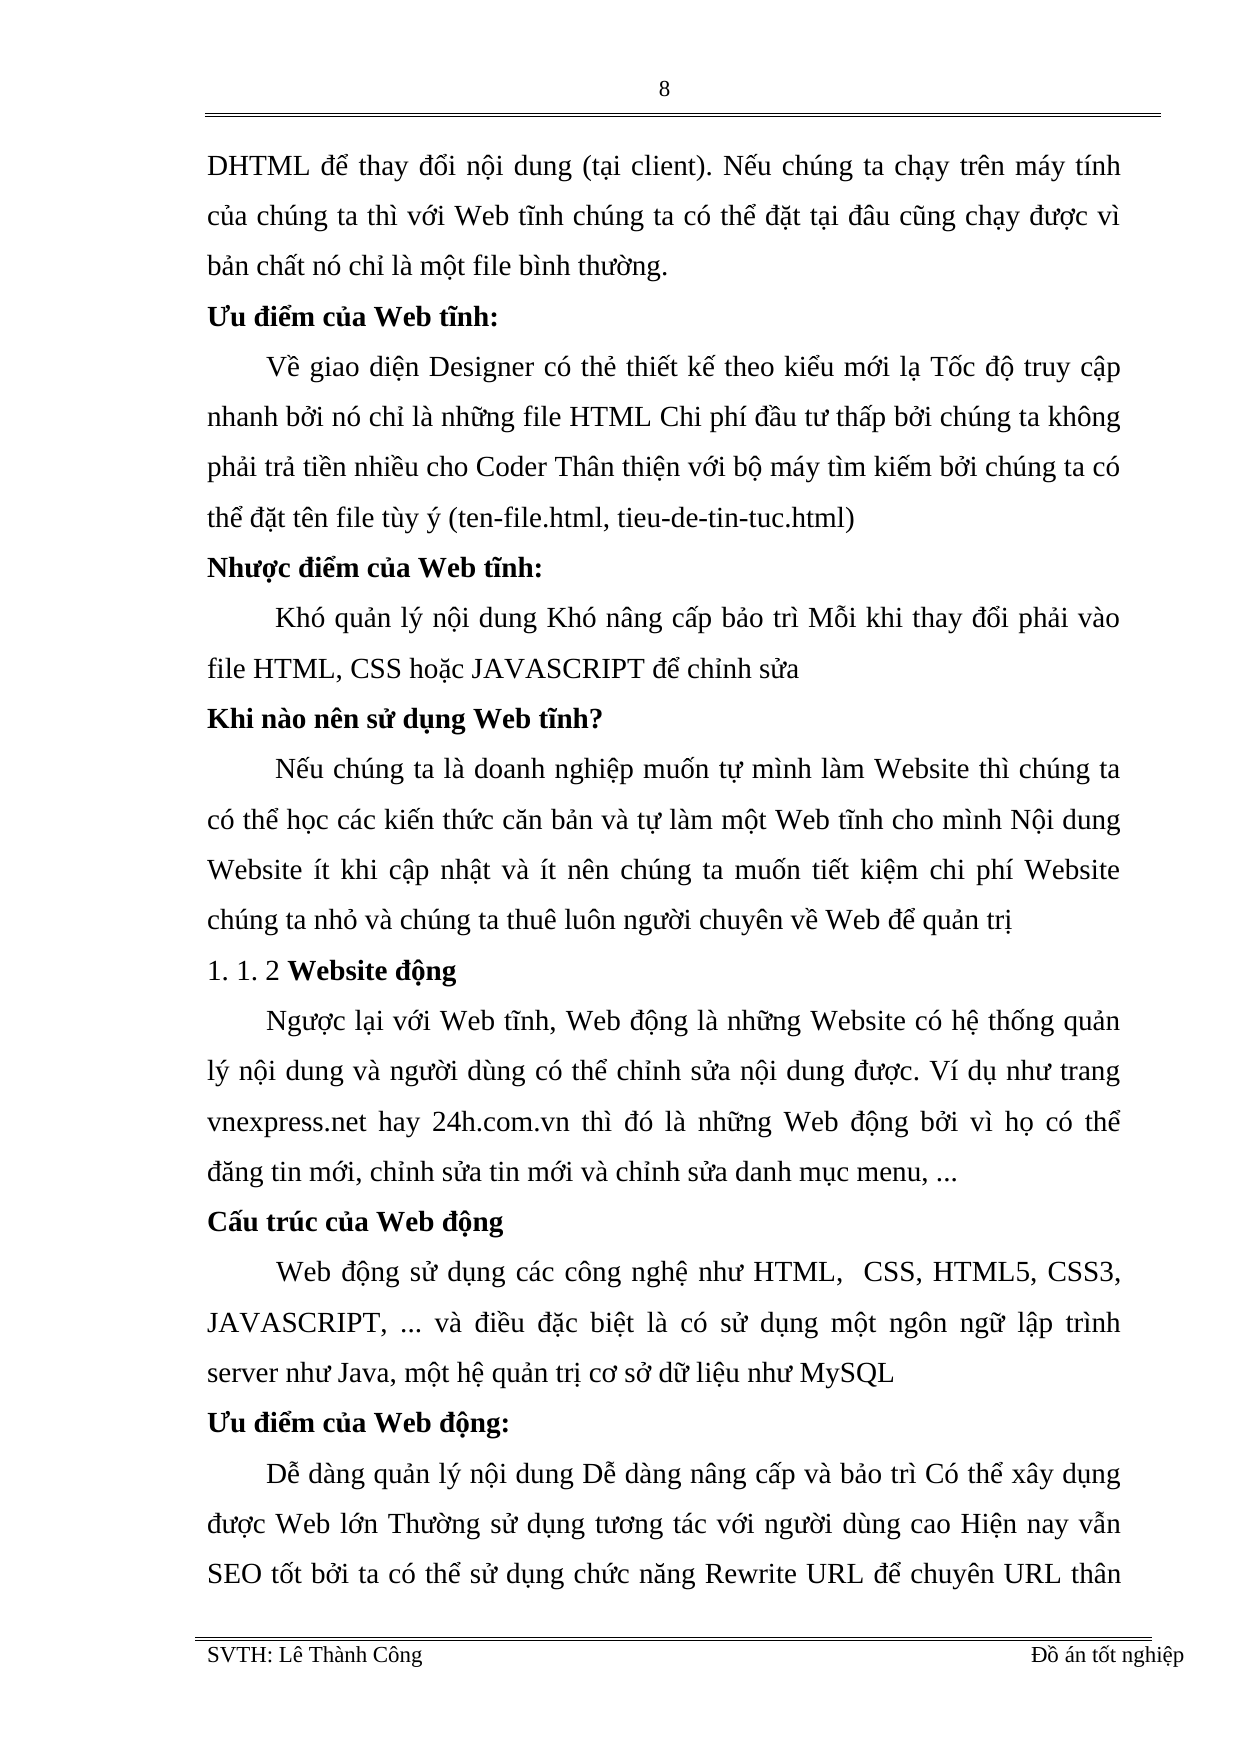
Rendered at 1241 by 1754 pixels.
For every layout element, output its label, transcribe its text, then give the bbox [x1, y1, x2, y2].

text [207, 1456, 1122, 1590]
text Web động sử dụng các công nghệ như HTML, CSS, HTML5, CSS3, JAVASCRIPT, ... và điều đặc biệt là có sử dụng một ngôn ngữ lập trình server như Java, một hệ quản trị cơ sở dữ liệu như MySQL [207, 1254, 1122, 1389]
text Khi nào nên sử dụng Web tĩnh? [207, 701, 1122, 735]
text Cấu trúc của Web động [207, 1204, 1122, 1238]
text Nhược điểm của Web tĩnh: [207, 550, 1122, 584]
text Khó quản lý nội dung Khó nâng cấp bảo trì Mỗi khi thay đổi phải vào file HTML, CSS hoặc JAVASCRIPT để chỉnh sửa [207, 601, 1122, 684]
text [207, 148, 1122, 282]
subtitle Website động [207, 953, 1122, 986]
text Về giao diện Designer có thẻ thiết kế theo kiểu mới lạ Tốc độ truy cập nhanh bởi nó chỉ là những file HTML Chi phí đầu tư thấp bởi chúng ta không phải trả tiền nhiều cho Coder Thân thiện với bộ máy tìm kiếm bởi chúng ta có thể đặt tên file tùy ý (ten-file.html, tieu-de-tin-tuc.html) [207, 349, 1122, 533]
text Ưu điểm của Web động: [207, 1406, 1122, 1439]
text Ưu điểm của Web tĩnh: [207, 299, 1122, 332]
text Ngược lại với Web tĩnh, Web động là những Website có hệ thống quản lý nội dung và người dùng có thể chỉnh sửa nội dung được. Ví dụ như trang vnexpress.net hay 24h.com.vn thì đó là những Web động bởi vì họ có thể đăng tin mới, chỉnh sửa tin mới và chỉnh sửa danh mục menu, ... [207, 1003, 1122, 1187]
text Nếu chúng ta là doanh nghiệp muốn tự mình làm Website thì chúng ta có thể học các kiến thức căn bản và tự làm một Web tĩnh cho mình Nội dung Website ít khi cập nhật và ít nên chúng ta muốn tiết kiệm chi phí Website chúng ta nhỏ và chúng ta thuê luôn người chuyên về Web để quản trị [207, 751, 1122, 936]
